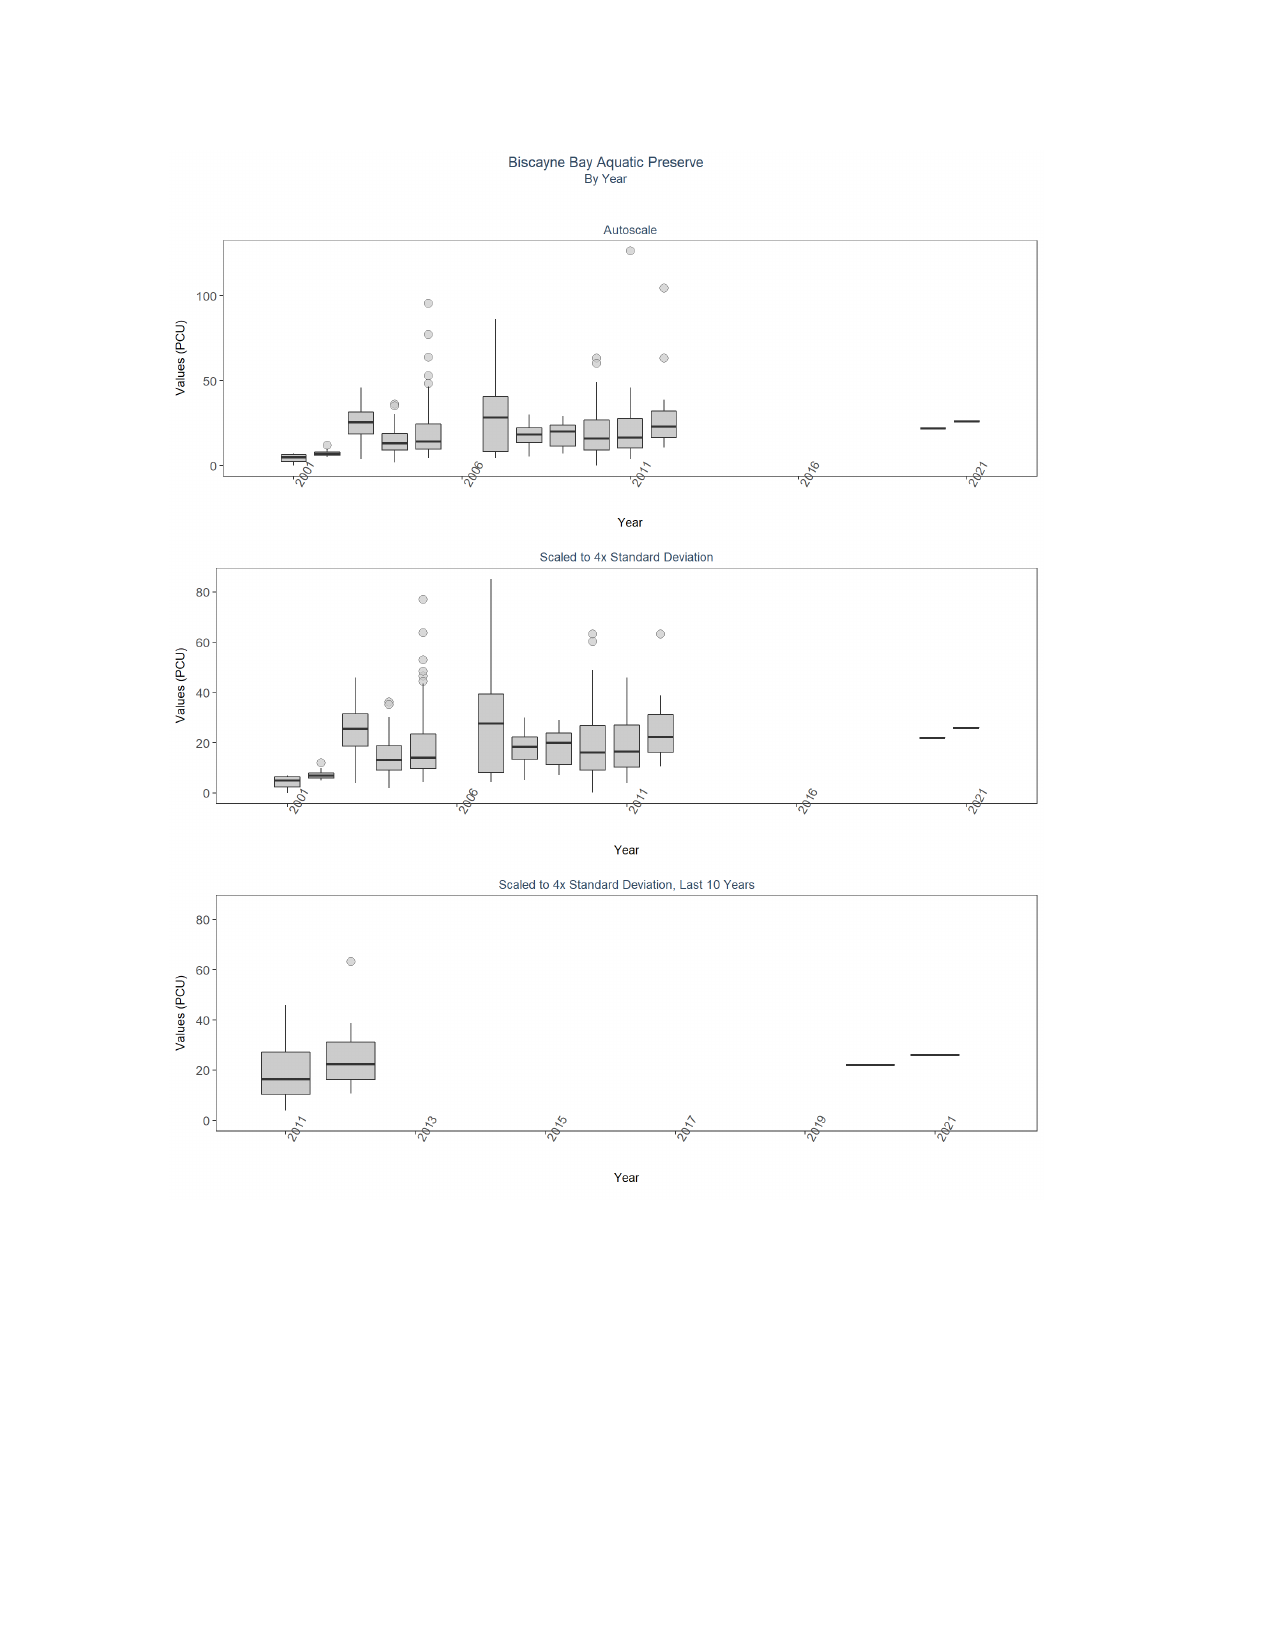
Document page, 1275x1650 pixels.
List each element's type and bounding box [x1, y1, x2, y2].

picture [168, 150, 1044, 1200]
